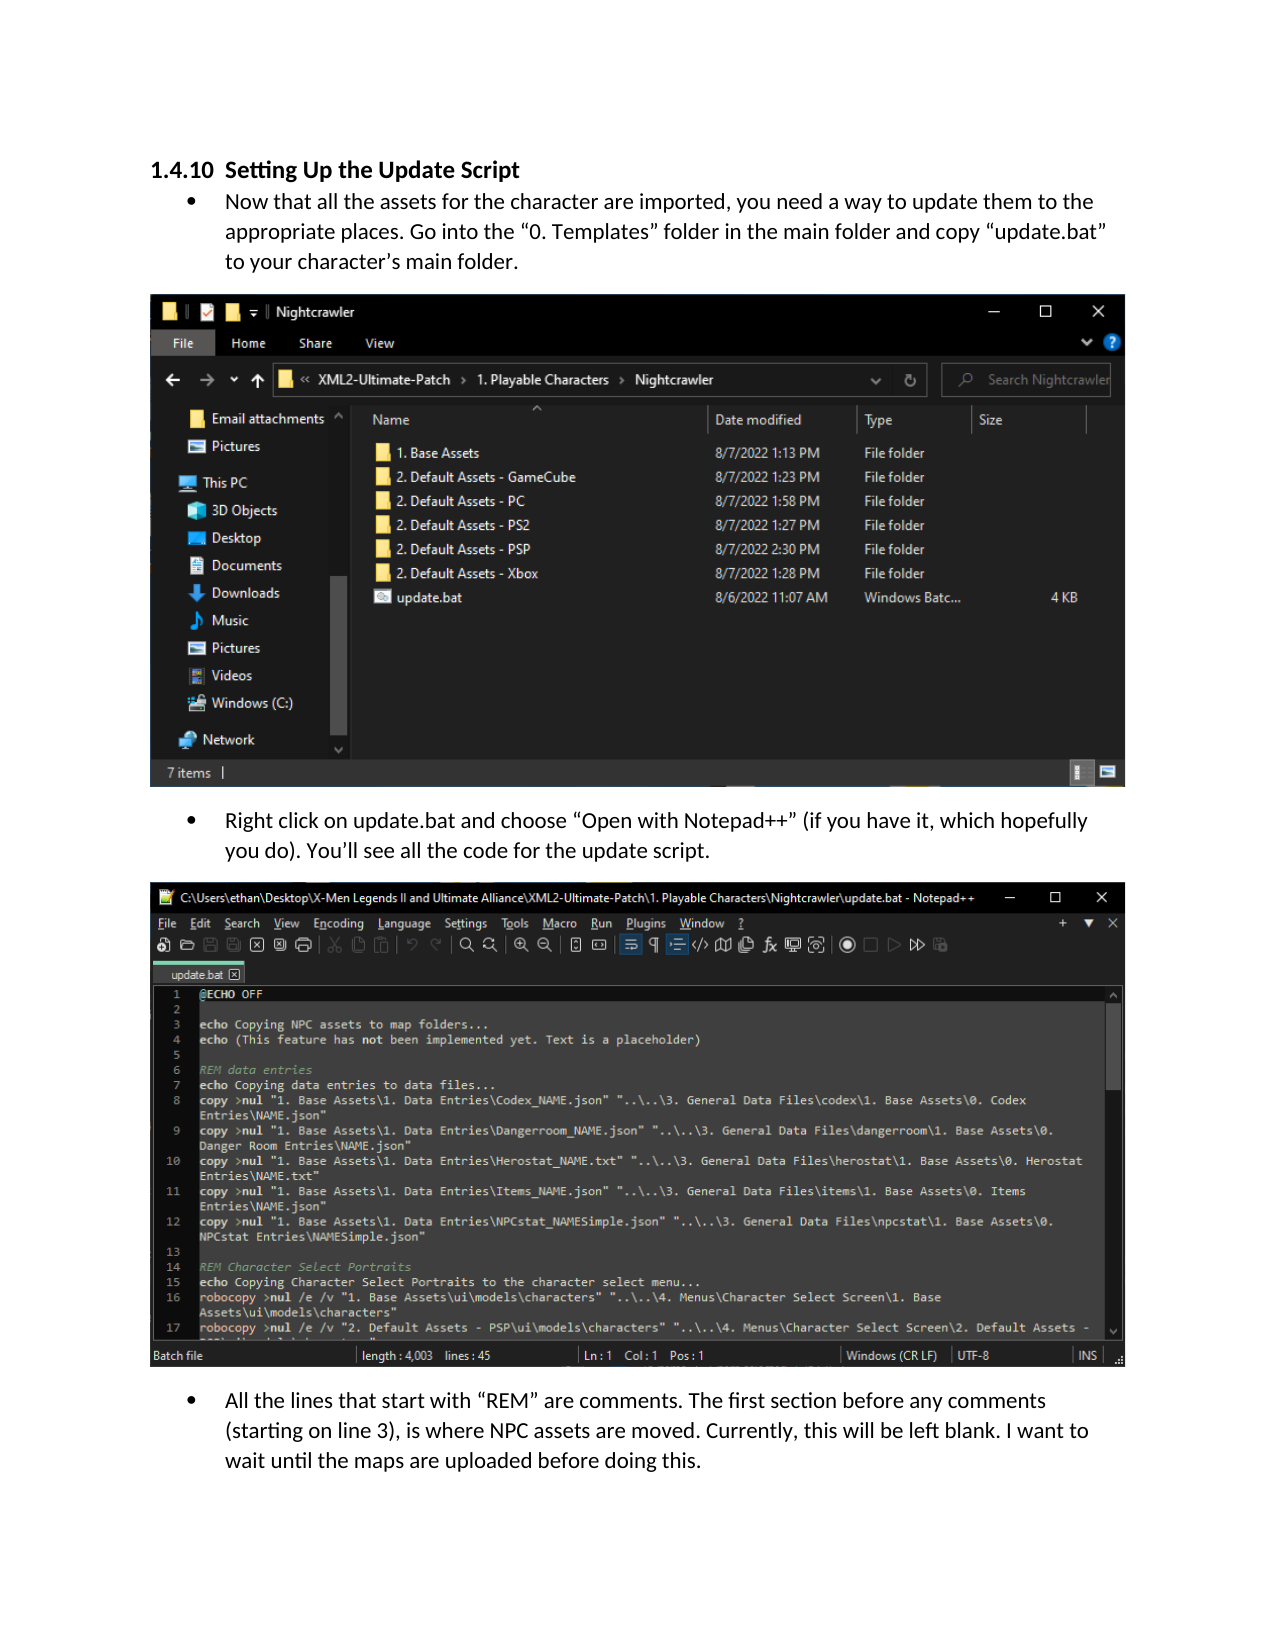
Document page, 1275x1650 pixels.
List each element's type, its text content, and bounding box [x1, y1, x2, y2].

list All the lines that start with “REM” are comments. The first section before any comments (starting on line 3), is where NPC assets are moved. Currently, this will be left blank. I want to wait until the maps are uploaded before doing this. [187, 1386, 1125, 1474]
list Right click on update.bat and choose “Open with Notepad++” (if you have it, which hopefully you do). You’ll see all the code for the update script. [187, 806, 1125, 864]
picture [150, 882, 1125, 1367]
picture [150, 294, 1125, 787]
subtitle Setting Up the Update Script [150, 154, 1125, 185]
list Now that all the assets for the character are imported, you need a way to update them to the appropriate places. Go into the “0. Templates” folder in the main folder and copy “update.bat” to your character’s main folder. [187, 187, 1125, 276]
